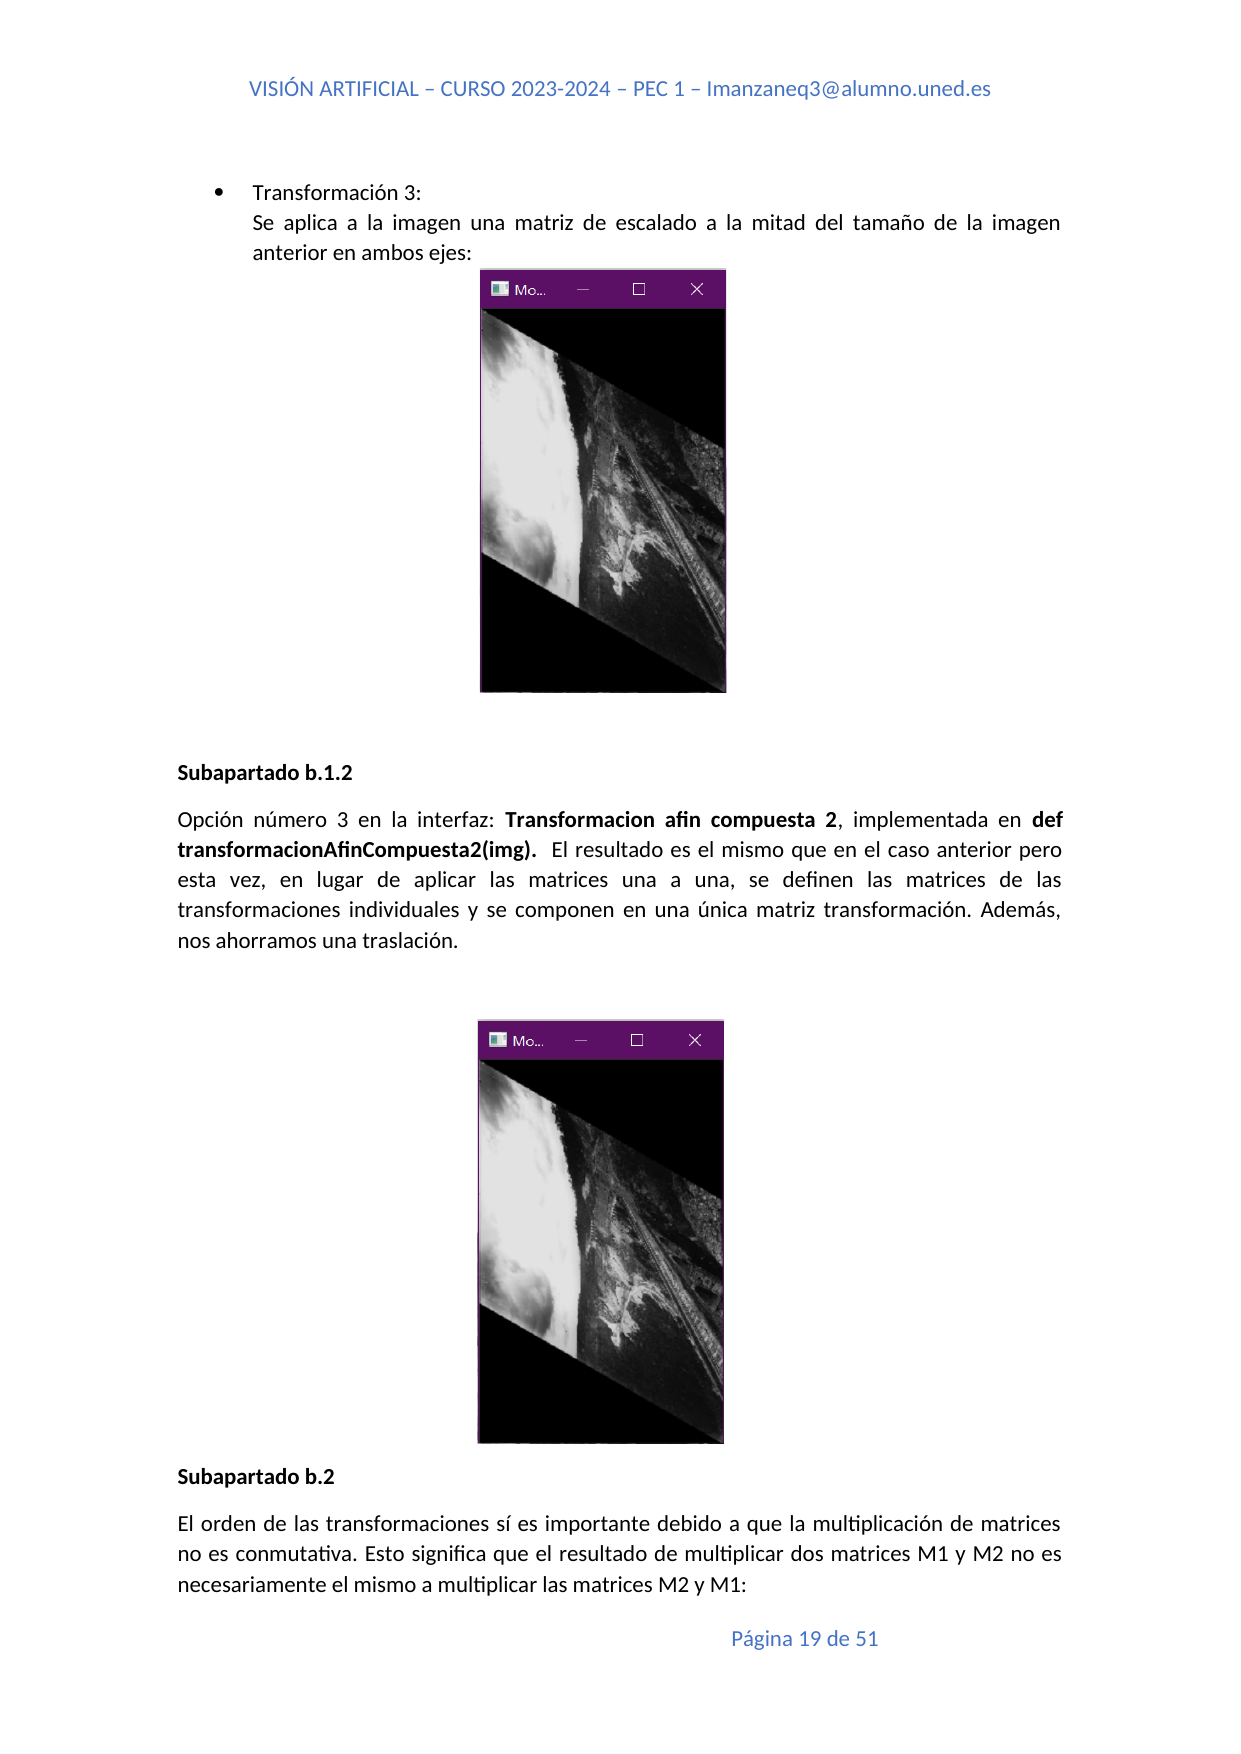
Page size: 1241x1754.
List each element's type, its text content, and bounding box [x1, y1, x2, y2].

list Transformación 3: [215, 178, 1063, 206]
text El orden de las transformaciones sí es importante debido a que la multiplicación de matrices no es conmutativa. Esto significa que el resultado de multiplicar dos matrices M1 y M2 no es necesariamente el mismo a multiplicar las matrices M2 y M1: [177, 1509, 1063, 1598]
text Subapartado b.1.2 [177, 758, 1063, 786]
picture [479, 268, 727, 693]
list Se aplica a la imagen una matriz de escalado a la mitad del tamaño de la imagen anterior en ambos ejes: [252, 208, 1063, 266]
text Subapartado b.2 [177, 1462, 1063, 1490]
picture [477, 1019, 724, 1444]
text Opción número 3 en la interfaz: Transformacion afin compuesta 2, implementada en def transformacionAfinCompuesta2(img). El resultado es el mismo que en el caso anterior pero esta vez, en lugar de aplicar las matrices una a una, se definen las matrices de las transformaciones individuales y se componen en una única matriz transformación. Además, nos ahorramos una traslación. [177, 805, 1063, 954]
